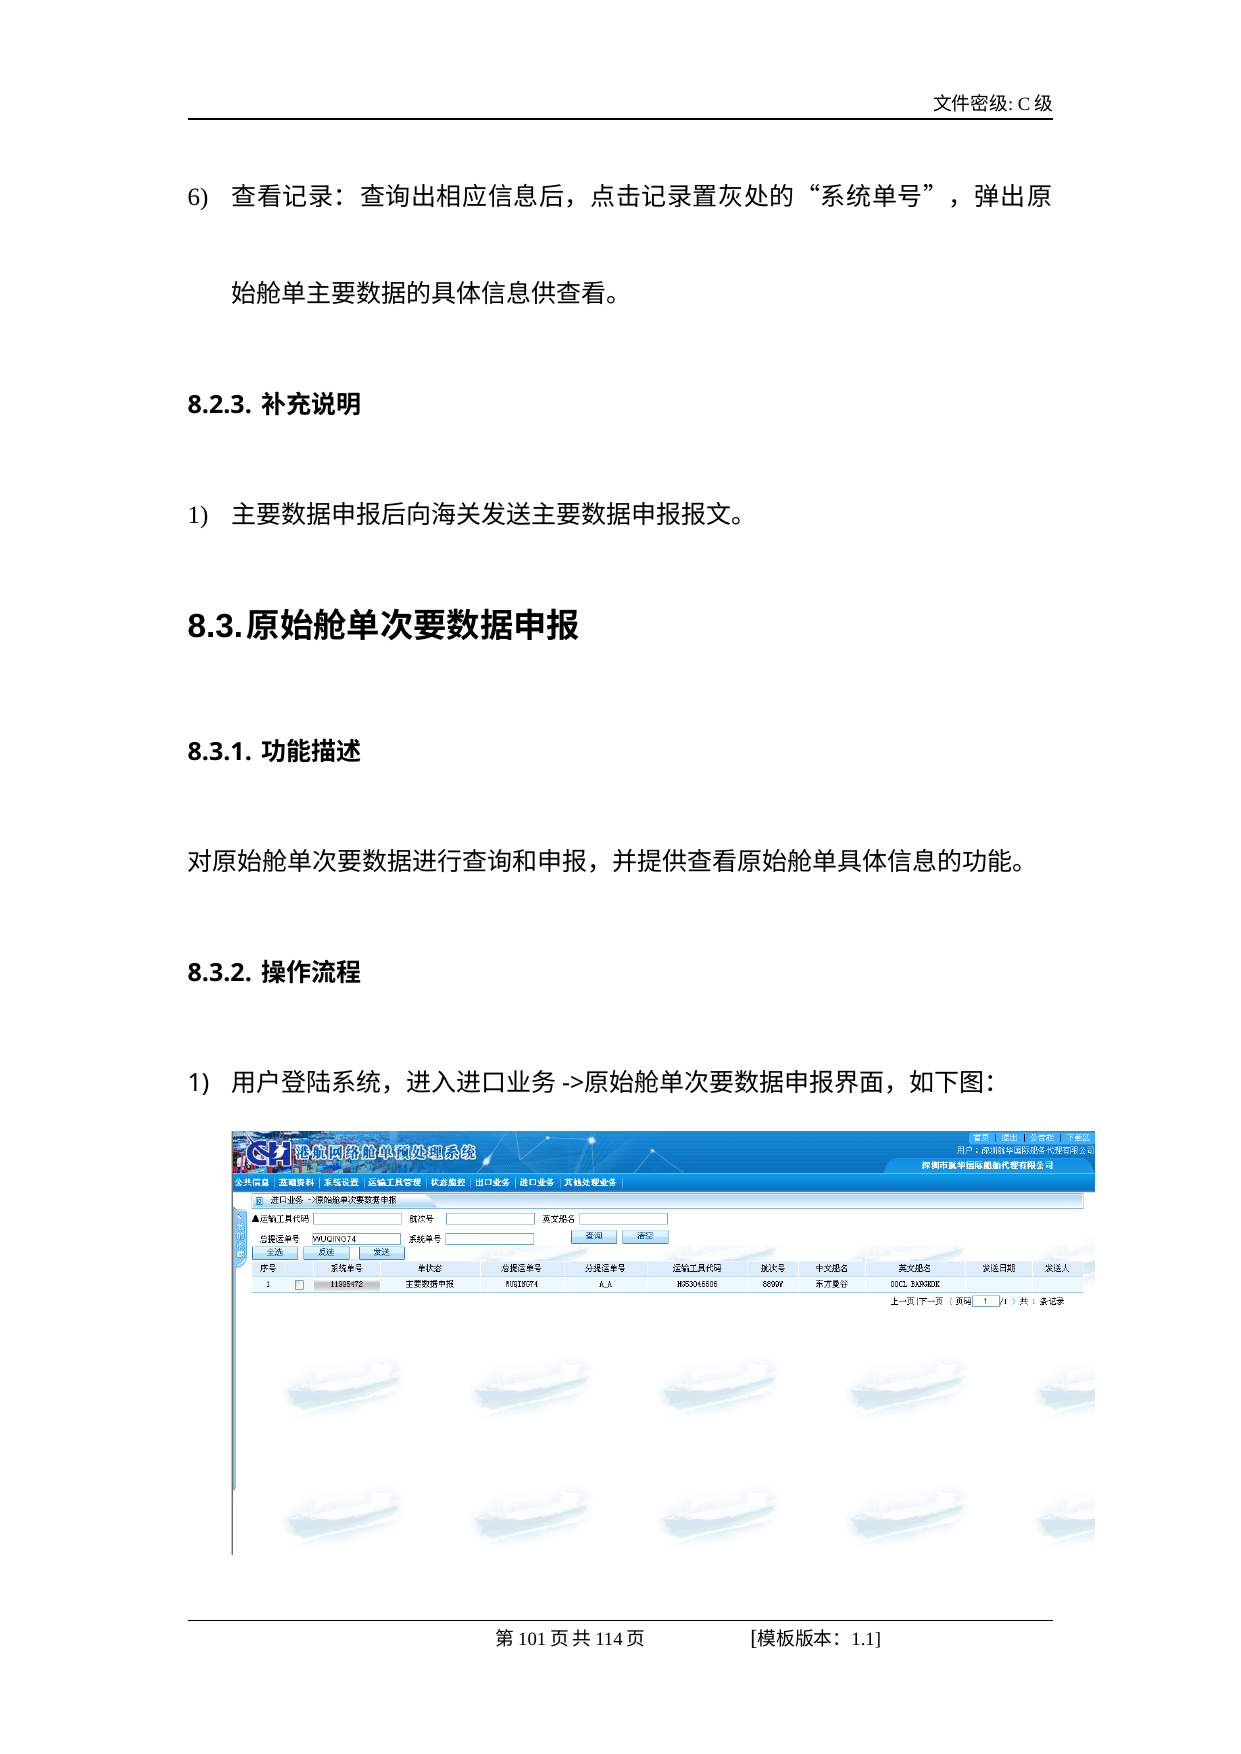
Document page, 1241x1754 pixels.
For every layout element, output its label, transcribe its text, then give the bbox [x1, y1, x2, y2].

text 对原始舱单次要数据进行查询和申报，并提供查看原始舱单具体信息的功能。 [187, 827, 1053, 892]
list 用户登陆系统，进入进口业务 ->原始舱单次要数据申报界面，如下图： [187, 1048, 1053, 1113]
subtitle 原始舱单次要数据申报 [187, 590, 1053, 655]
subtitle 操作流程 [187, 938, 1053, 1003]
picture [231, 1131, 1096, 1555]
subtitle 功能描述 [187, 717, 1053, 782]
list 主要数据申报后向海关发送主要数据申报报文。 [187, 480, 1053, 545]
subtitle 补充说明 [187, 370, 1053, 435]
list 查看记录：查询出相应信息后，点击记录置灰处的“系统单号”，弹出原始舱单主要数据的具体信息供查看。 [187, 162, 1053, 324]
